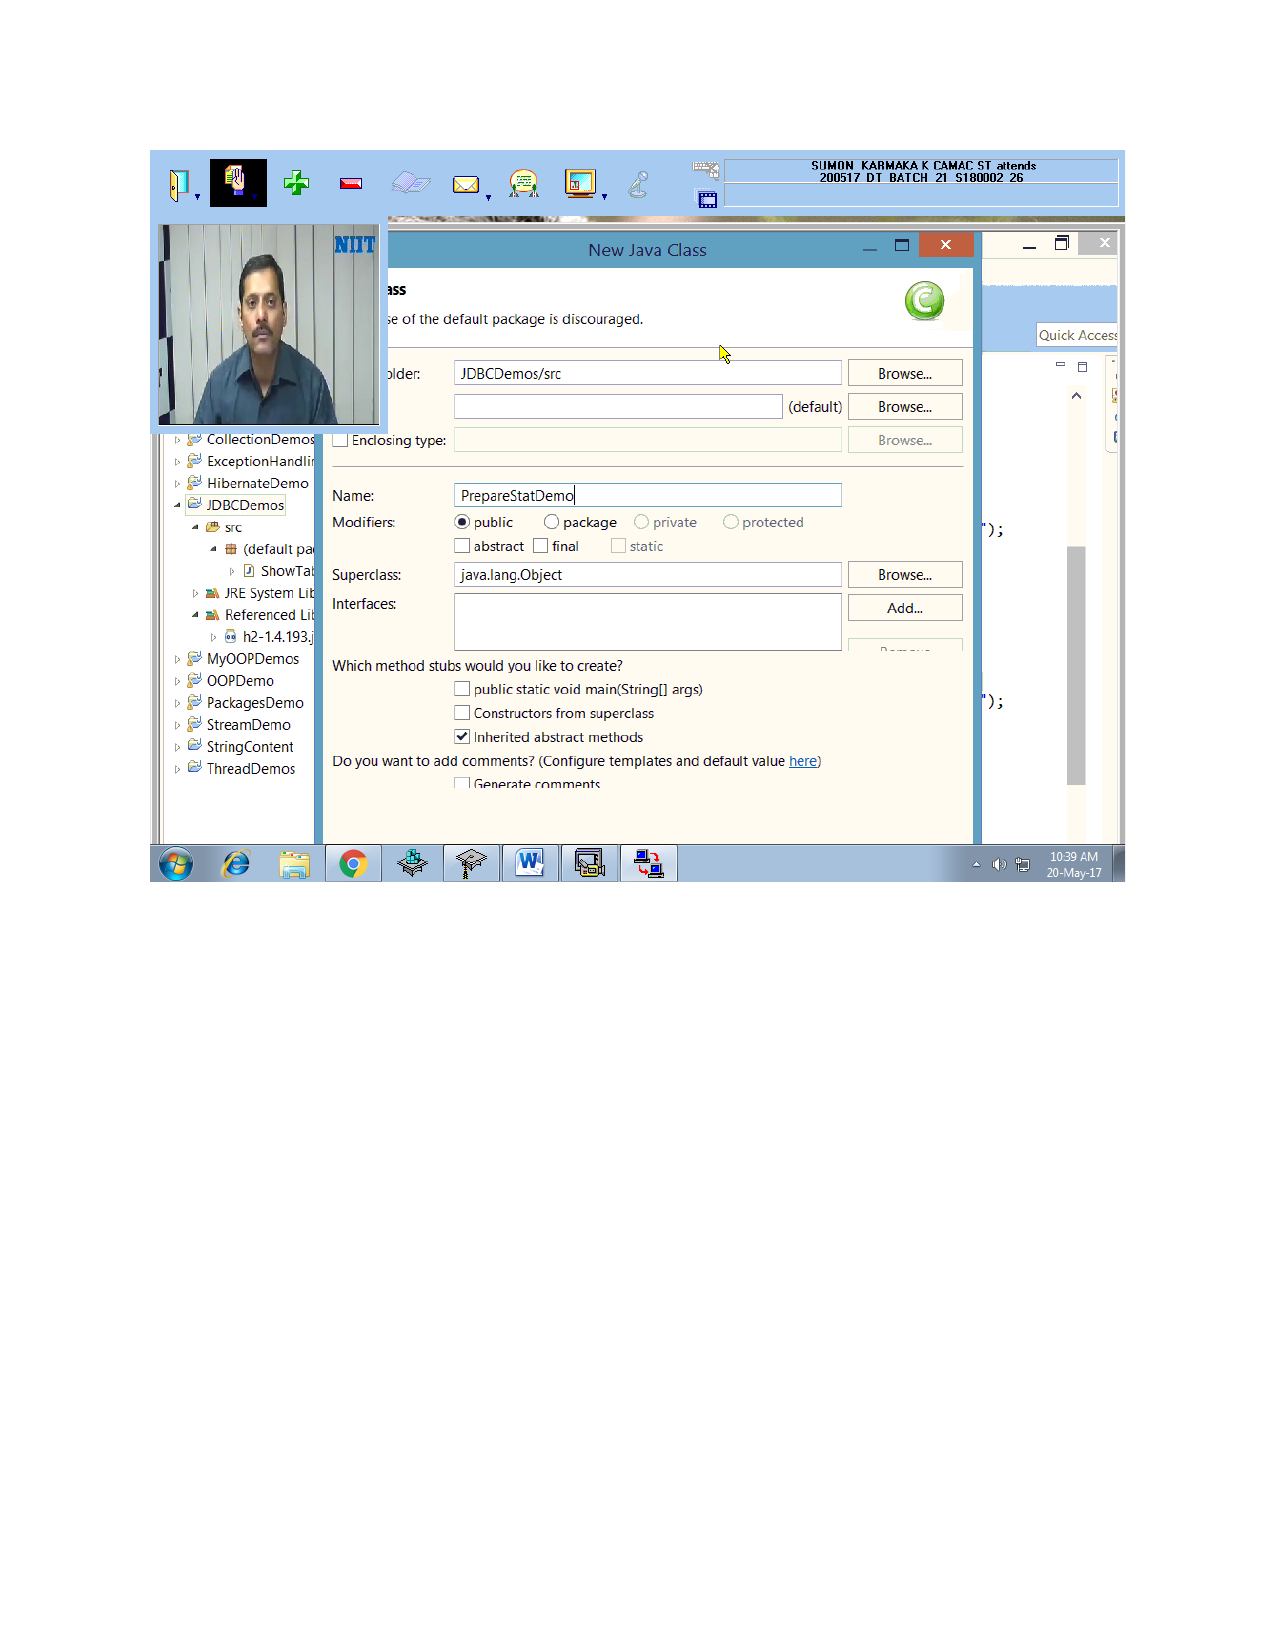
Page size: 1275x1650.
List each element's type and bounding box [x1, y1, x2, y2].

picture [150, 150, 1125, 882]
